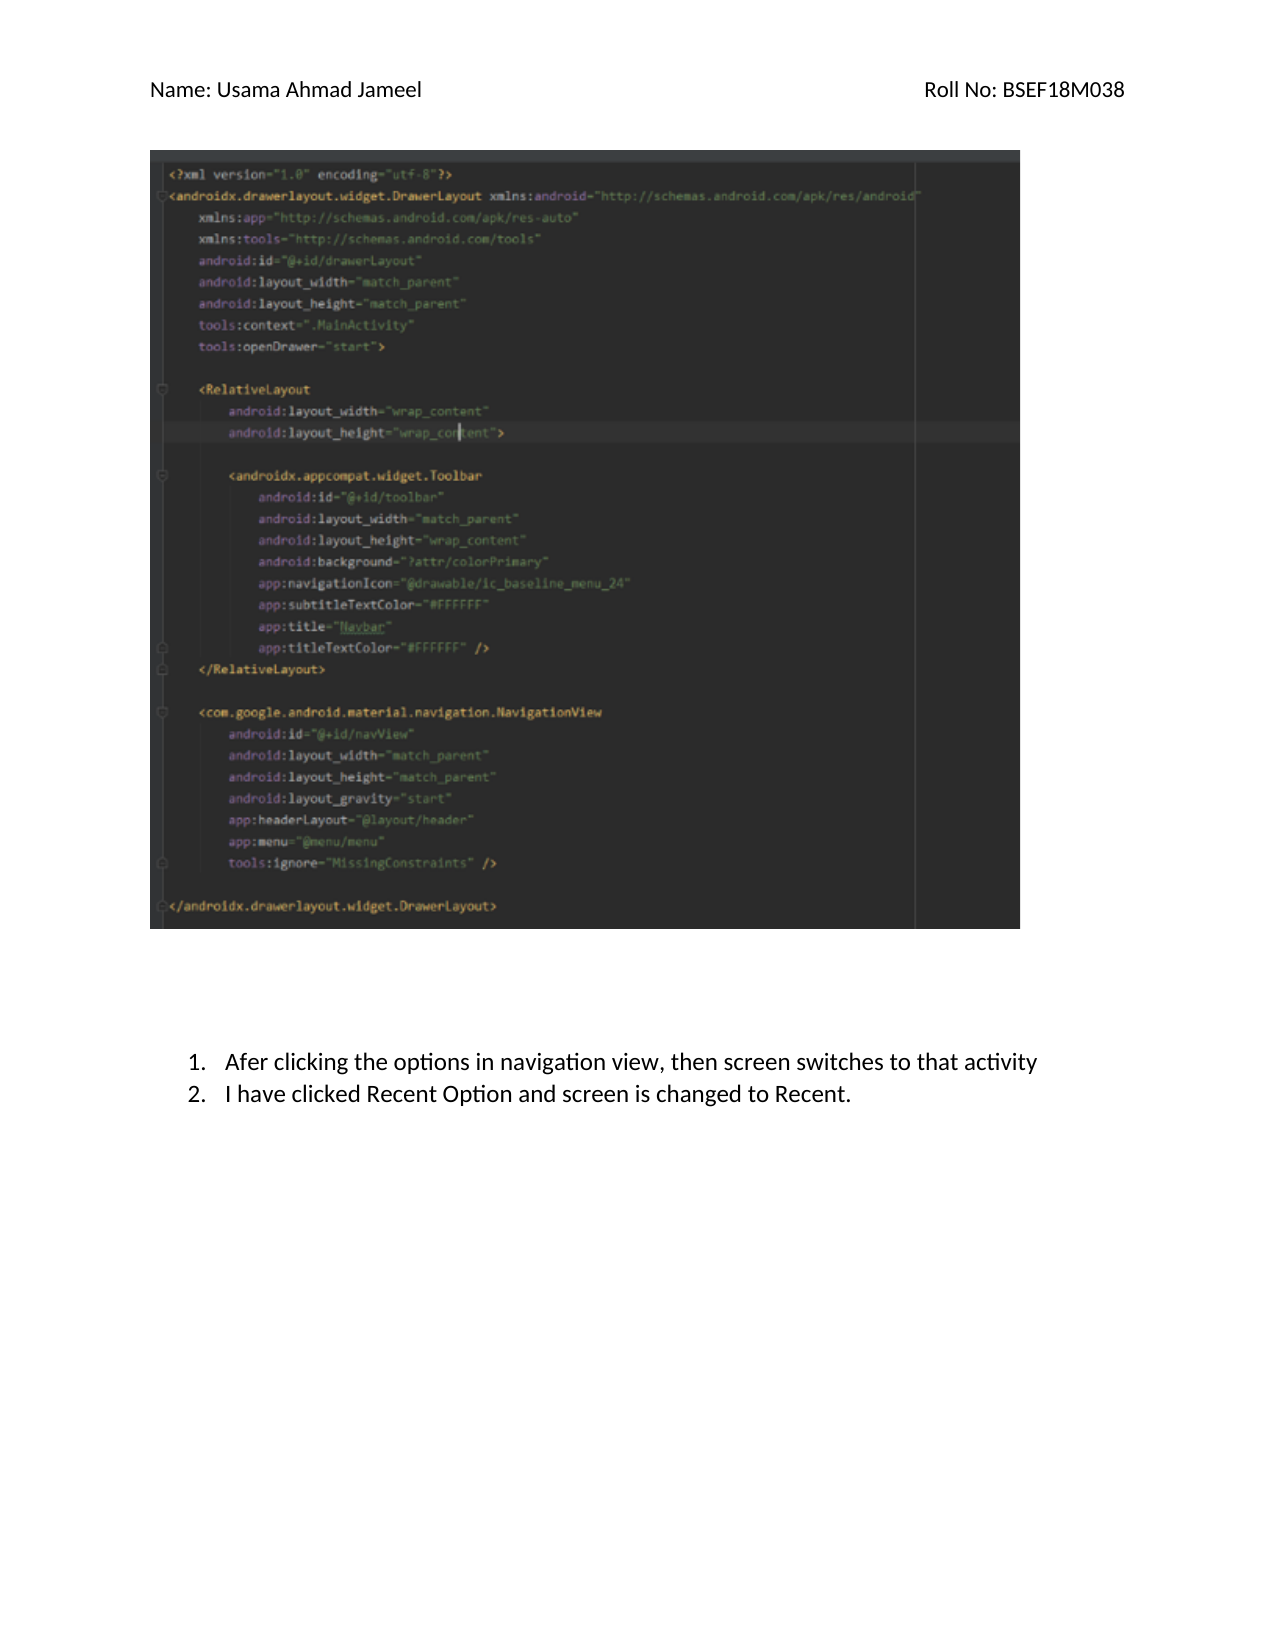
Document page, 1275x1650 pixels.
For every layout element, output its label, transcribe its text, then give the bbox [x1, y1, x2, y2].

picture [150, 150, 1021, 929]
list I have clicked Recent Option and screen is changed to Recent. [187, 1078, 1125, 1109]
list Afer clicking the options in navigation view, then screen switches to that activity [187, 1046, 1125, 1077]
